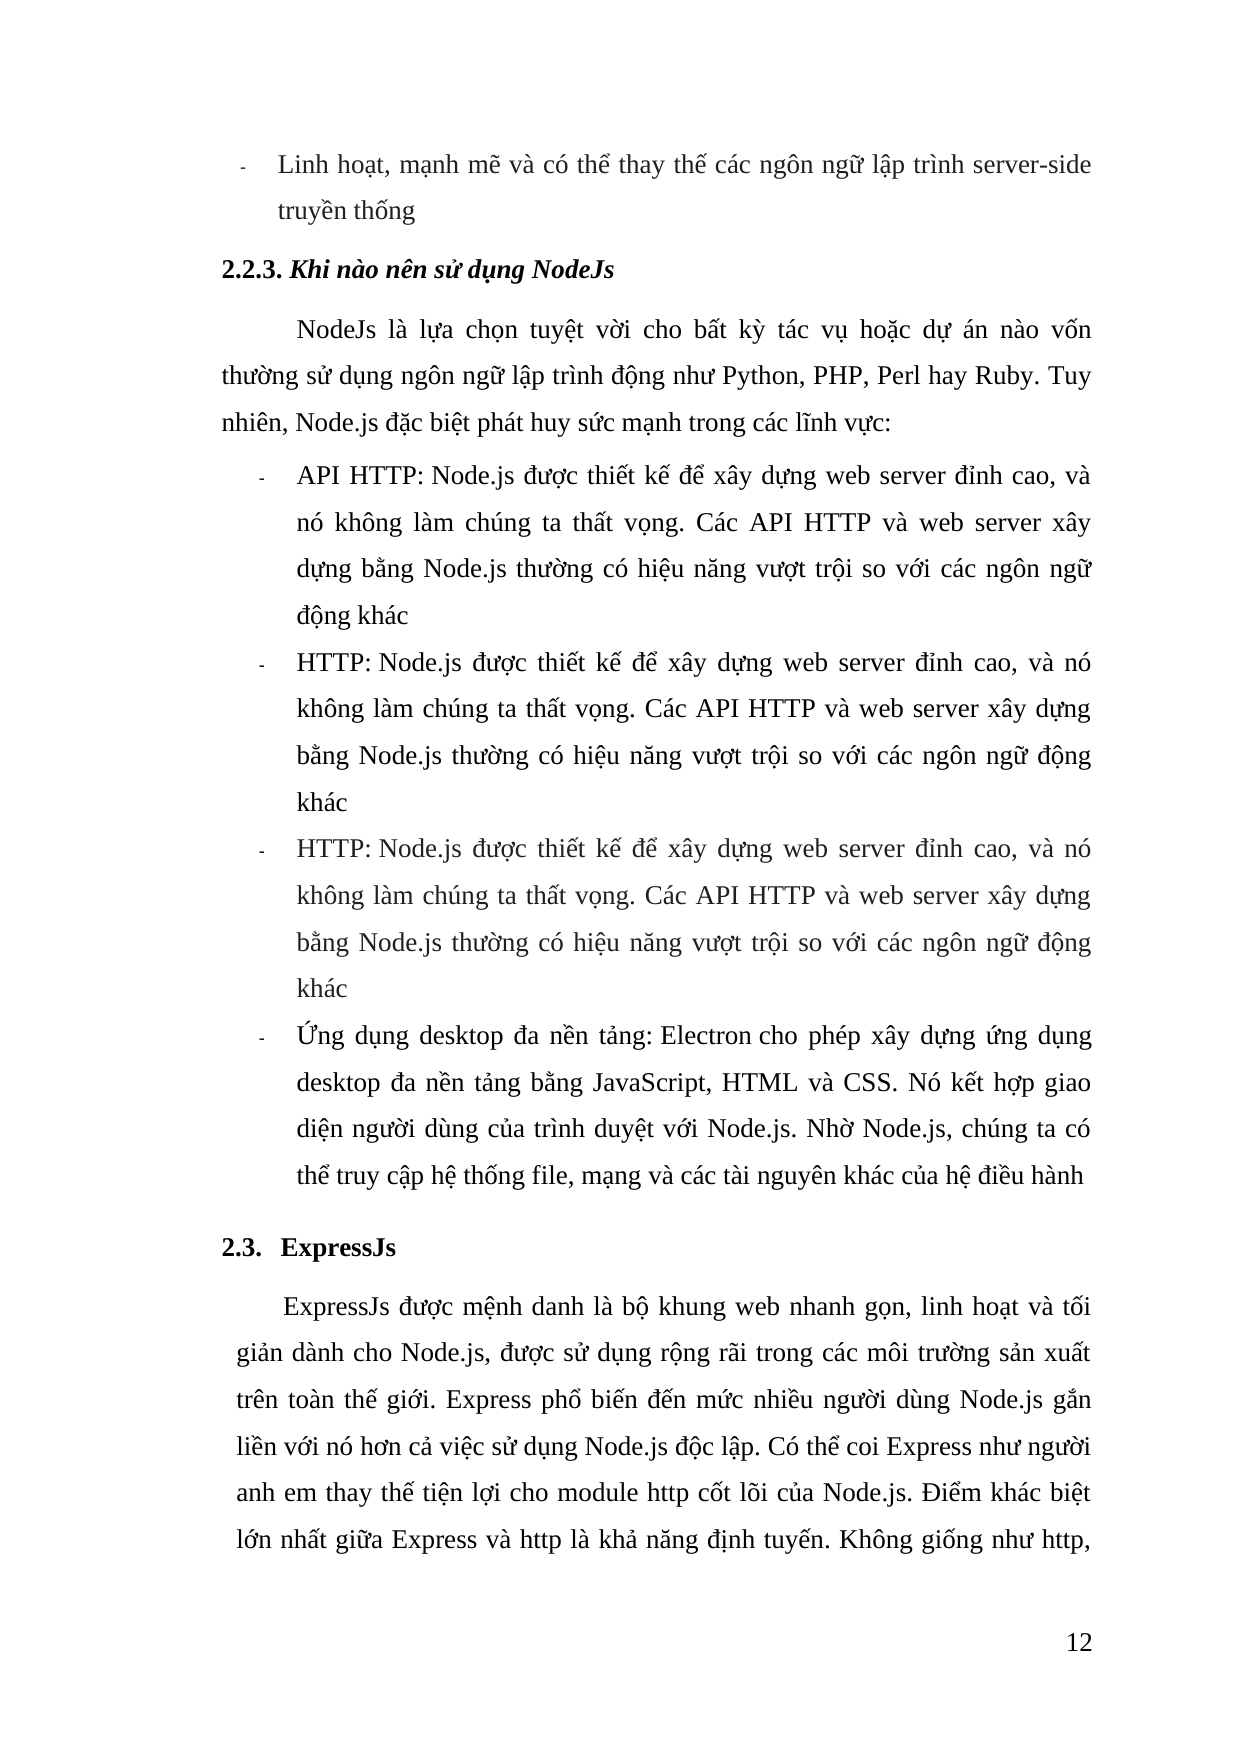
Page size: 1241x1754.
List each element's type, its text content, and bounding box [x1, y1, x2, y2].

list API HTTP: Node.js được thiết kế để xây dựng web server đỉnh cao, và nó không làm chúng ta thất vọng. Các API HTTP và web server xây dựng bằng Node.js thường có hiệu năng vượt trội so với các ngôn ngữ động khác [259, 459, 1092, 630]
subtitle ExpressJs [221, 1231, 1092, 1262]
list HTTP: Node.js được thiết kế để xây dựng web server đỉnh cao, và nó không làm chúng ta thất vọng. Các API HTTP và web server xây dựng bằng Node.js thường có hiệu năng vượt trội so với các ngôn ngữ động khác [259, 832, 1092, 1003]
list Ứng dụng desktop đa nền tảng: Electron cho phép xây dựng ứng dụng desktop đa nền tảng bằng JavaScript, HTML và CSS. Nó kết hợp giao diện người dùng của trình duyệt với Node.js. Nhờ Node.js, chúng ta có thể truy cập hệ thống file, mạng và các tài nguyên khác của hệ điều hành [259, 1019, 1092, 1190]
text NodeJs là lựa chọn tuyệt vời cho bất kỳ tác vụ hoặc dự án nào vốn thường sử dụng ngôn ngữ lập trình động như Python, PHP, Perl hay Ruby. Tuy nhiên, Node.js đặc biệt phát huy sức mạnh trong các lĩnh vực: [221, 313, 1092, 437]
subtitle Khi nào nên sử dụng NodeJs [221, 253, 1092, 285]
list HTTP: Node.js được thiết kế để xây dựng web server đỉnh cao, và nó không làm chúng ta thất vọng. Các API HTTP và web server xây dựng bằng Node.js thường có hiệu năng vượt trội so với các ngôn ngữ động khác [259, 646, 1092, 817]
list Linh hoạt, mạnh mẽ và có thể thay thế các ngôn ngữ lập trình server-side truyền thống [240, 148, 1092, 226]
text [236, 1290, 1092, 1554]
